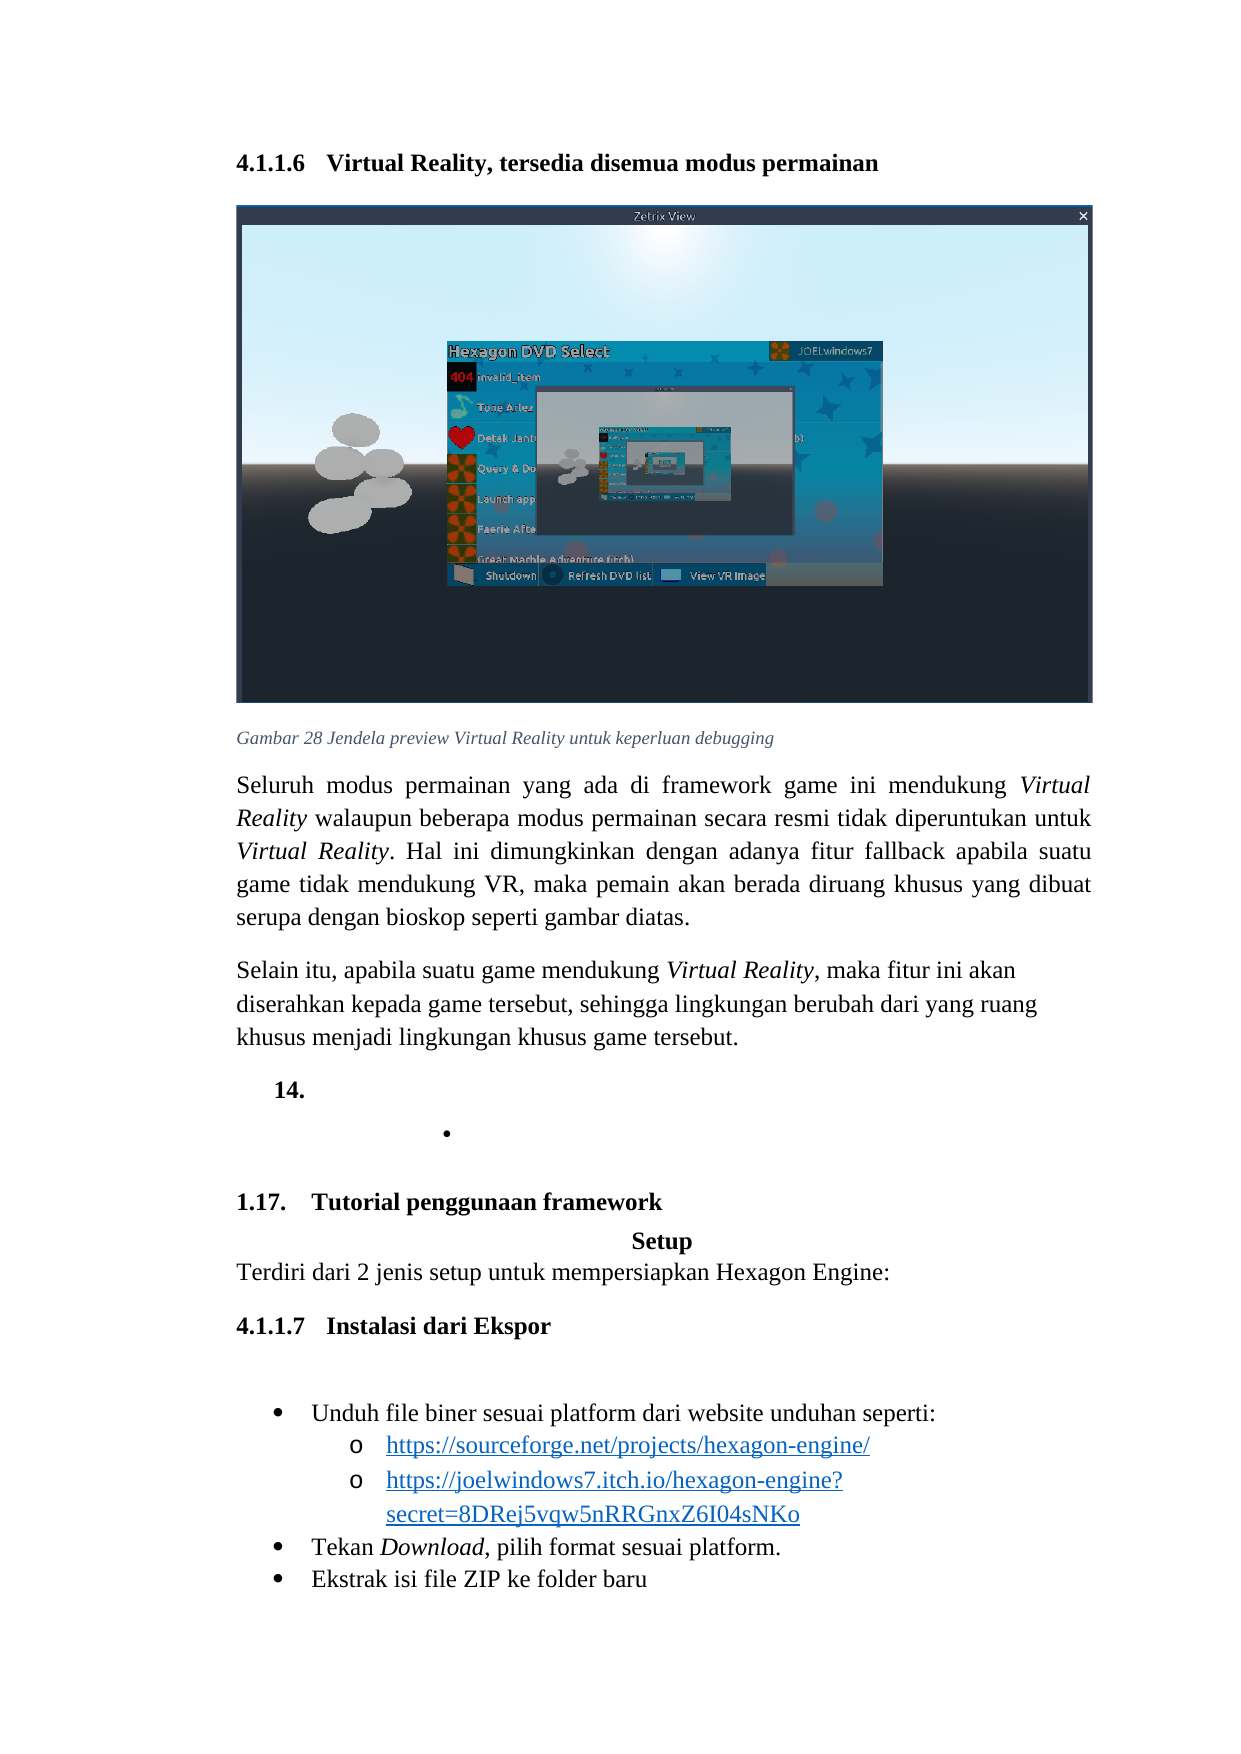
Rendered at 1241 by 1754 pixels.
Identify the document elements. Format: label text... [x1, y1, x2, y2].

text Terdiri dari 2 jenis setup untuk mempersiapkan Hexagon Engine: [236, 1257, 1092, 1286]
picture [236, 205, 1093, 703]
text Selain itu, apabila suatu game mendukung Virtual Reality, maka fitur ini akan diserahkan kepada game tersebut, sehingga lingkungan berubah dari yang ruang khusus menjadi lingkungan khusus game tersebut. [236, 956, 1092, 1050]
list Ekstrak isi file ZIP ke folder baru [274, 1564, 1092, 1593]
list https://joelwindows7.itch.io/hexagon-engine?secret=8DRej5vqw5nRRGnxZ6I04sNKo [349, 1465, 1092, 1528]
list Tekan Download, pilih format sesuai platform. [274, 1532, 1092, 1560]
subtitle Setup [231, 1226, 1092, 1255]
text Gambar 28 Jendela preview Virtual Reality untuk keperluan debugging [236, 727, 1092, 749]
subtitle Tutorial penggunaan framework [236, 1187, 1092, 1216]
subtitle Instalasi dari Ekspor [236, 1311, 1092, 1340]
list Unduh file biner sesuai platform dari website unduhan seperti: [274, 1398, 1092, 1426]
text Seluruh modus permainan yang ada di framework game ini mendukung Virtual Reality walaupun beberapa modus permainan secara resmi tidak diperuntukan untuk Virtual Reality. Hal ini dimungkinkan dengan adanya fitur fallback apabila suatu game tidak mendukung VR, maka pemain akan berada diruang khusus yang dibuat serupa dengan bioskop seperti gambar diatas. [236, 770, 1092, 931]
subtitle Virtual Reality, tersedia disemua modus permainan [236, 148, 1092, 176]
list https://sourceforge.net/projects/hexagon-engine/ [349, 1430, 1092, 1461]
